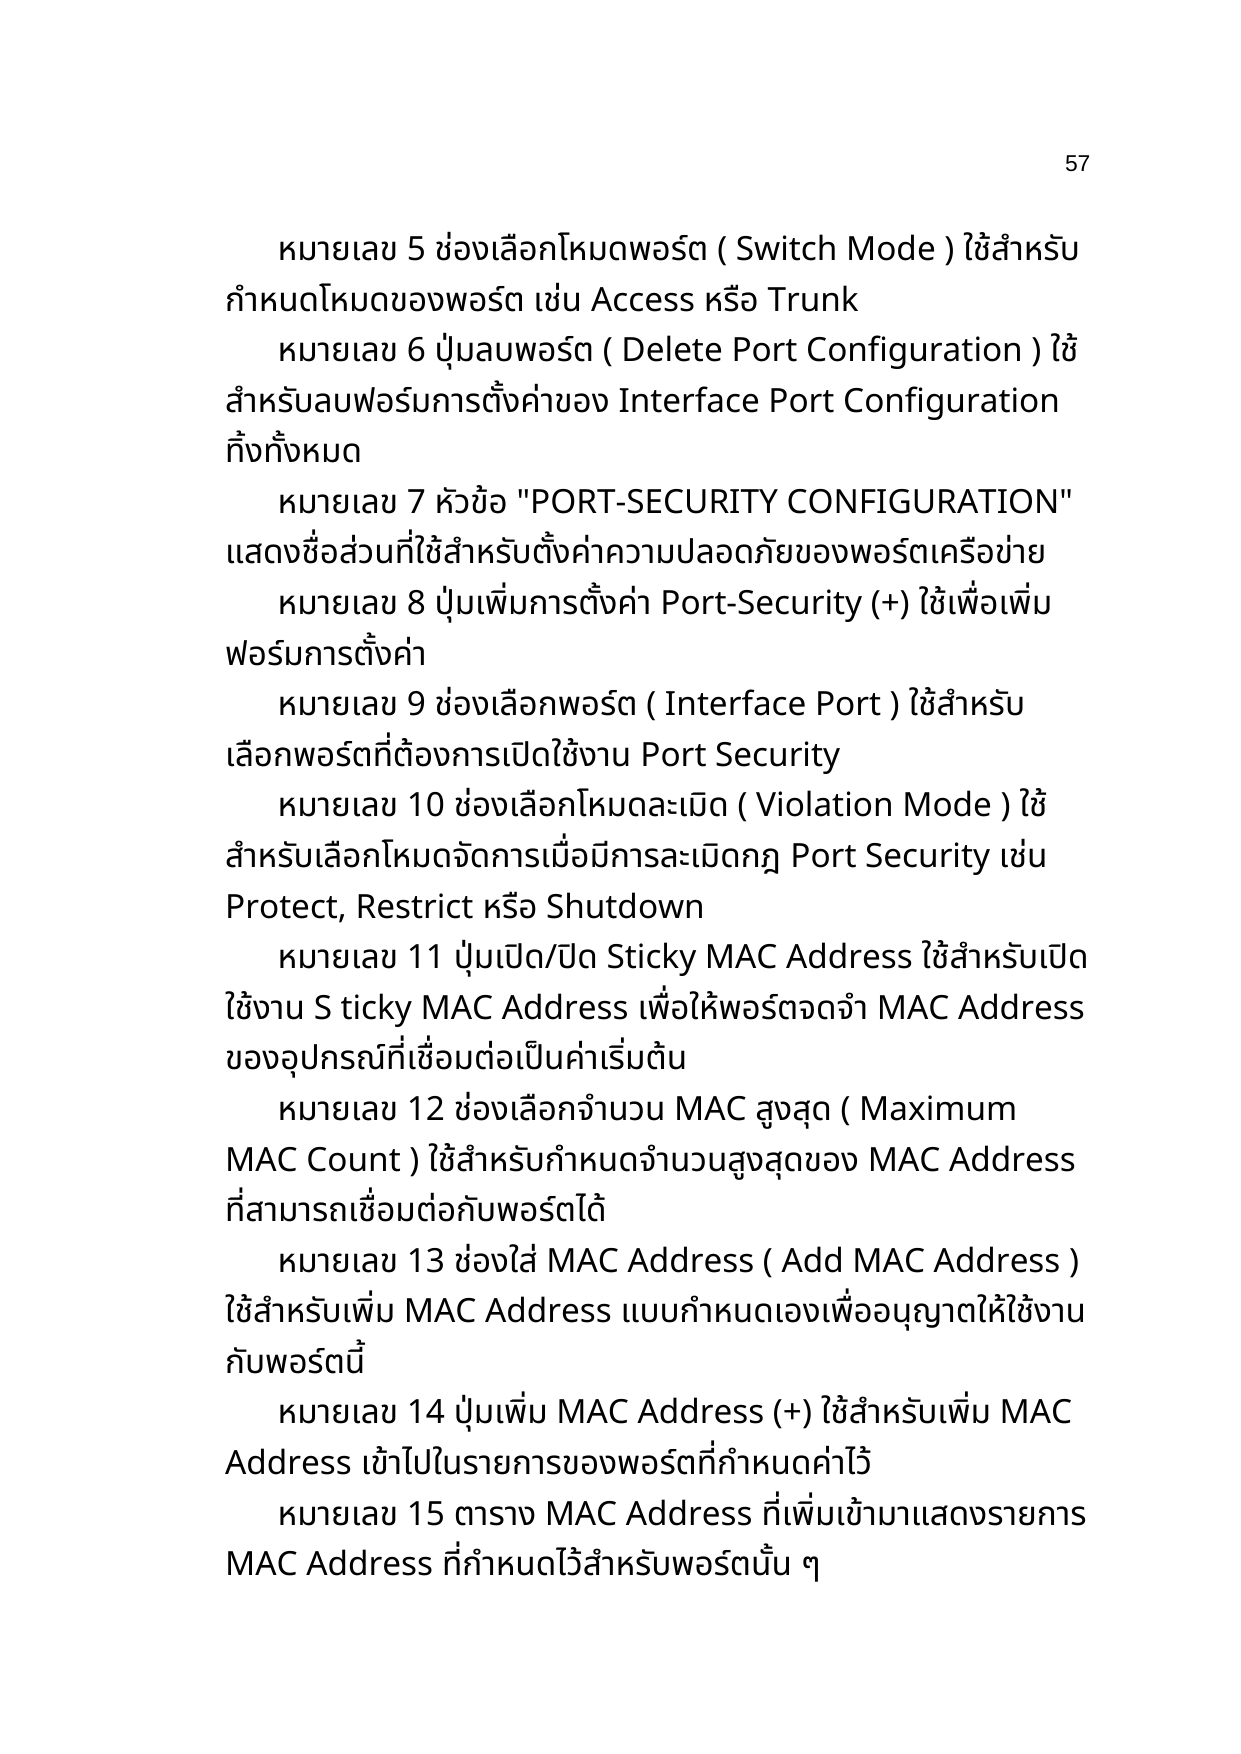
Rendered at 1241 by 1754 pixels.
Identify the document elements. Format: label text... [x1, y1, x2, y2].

text หมายเลข 11 ปุ่มเปิด/ปิด Sticky MAC Address ใช้สำหรับเปิดใช้งาน S ticky MAC Address เพื่อให้พอร์ตจดจำ MAC Address ของอุปกรณ์ที่เชื่อมต่อเป็นค่าเริ่มต้น [225, 933, 1090, 1085]
text หมายเลข 6 ปุ่มลบพอร์ต ( Delete Port Configuration ) ใช้สำหรับลบฟอร์มการตั้งค่าของ Interface Port Configuration ทิ้งทั้งหมด [225, 326, 1090, 478]
text หมายเลข 5 ช่องเลือกโหมดพอร์ต ( Switch Mode ) ใช้สำหรับกำหนดโหมดของพอร์ต เช่น Access หรือ Trunk [225, 225, 1090, 326]
text หมายเลข 12 ช่องเลือกจำนวน MAC สูงสุด ( Maximum MAC Count ) ใช้สำหรับกำหนดจำนวนสูงสุดของ MAC Address ที่สามารถเชื่อมต่อกับพอร์ตได้ [225, 1085, 1090, 1236]
text หมายเลข 7 หัวข้อ "PORT-SECURITY CONFIGURATION" แสดงชื่อส่วนที่ใช้สำหรับตั้งค่าความปลอดภัยของพอร์ตเครือข่าย [225, 478, 1090, 579]
text หมายเลข 13 ช่องใส่ MAC Address ( Add MAC Address ) ใช้สำหรับเพิ่ม MAC Address แบบกำหนดเองเพื่ออนุญาตให้ใช้งานกับพอร์ตนี้ [225, 1236, 1090, 1388]
text หมายเลข 8 ปุ่มเพิ่มการตั้งค่า Port-Security (+) ใช้เพื่อเพิ่มฟอร์มการตั้งค่า [225, 579, 1090, 680]
text หมายเลข 9 ช่องเลือกพอร์ต ( Interface Port ) ใช้สำหรับเลือกพอร์ตที่ต้องการเปิดใช้งาน Port Security [225, 680, 1090, 781]
text หมายเลข 10 ช่องเลือกโหมดละเมิด ( Violation Mode ) ใช้สำหรับเลือกโหมดจัดการเมื่อมีการละเมิดกฎ Port Security เช่น Protect, Restrict หรือ Shutdown [225, 781, 1090, 933]
text หมายเลข 14 ปุ่มเพิ่ม MAC Address (+) ใช้สำหรับเพิ่ม MAC Address เข้าไปในรายการของพอร์ตที่กำหนดค่าไว้ [225, 1388, 1090, 1489]
text หมายเลข 15 ตาราง MAC Address ที่เพิ่มเข้ามาแสดงรายการ MAC Address ที่กำหนดไว้สำหรับพอร์ตนั้น ๆ [225, 1489, 1090, 1591]
